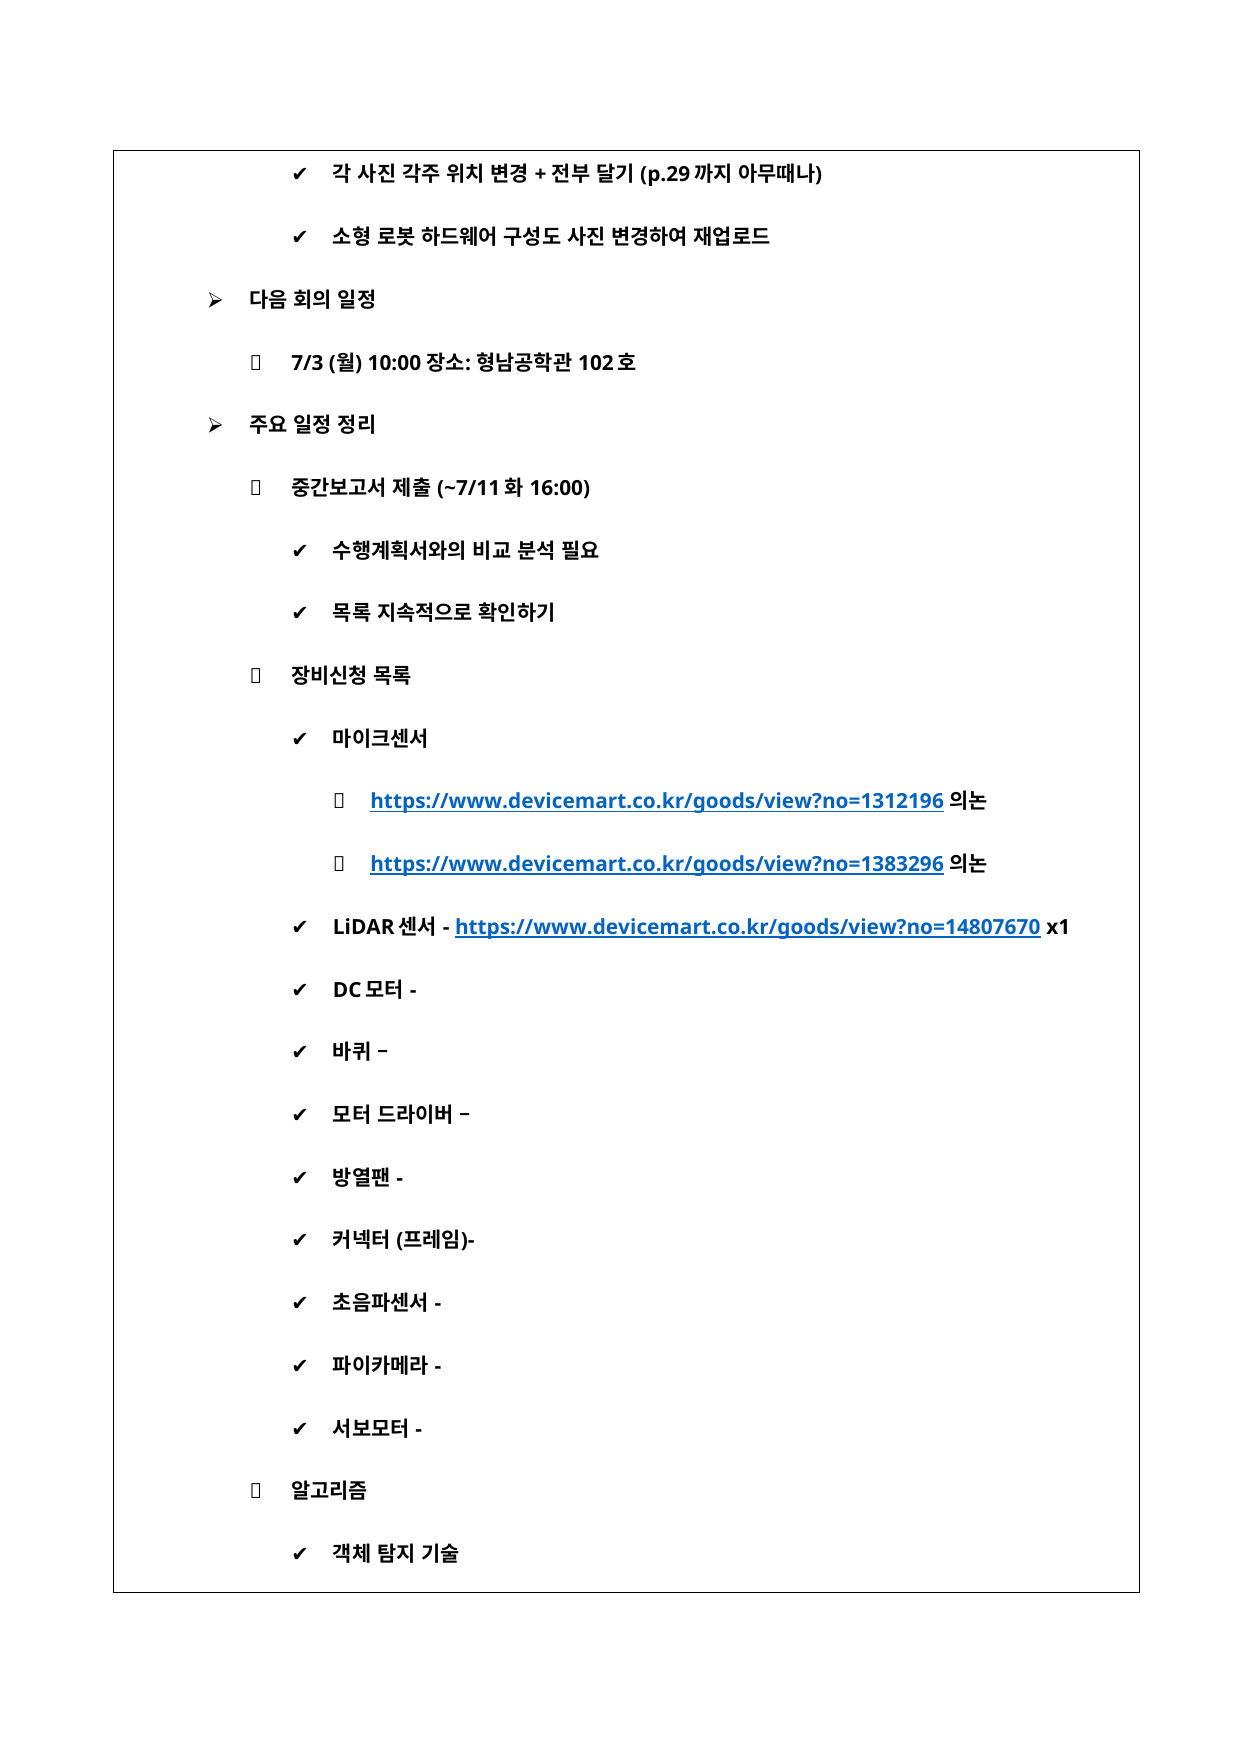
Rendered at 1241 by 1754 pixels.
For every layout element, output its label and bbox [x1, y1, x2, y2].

table_cell [114, 151, 1139, 1592]
